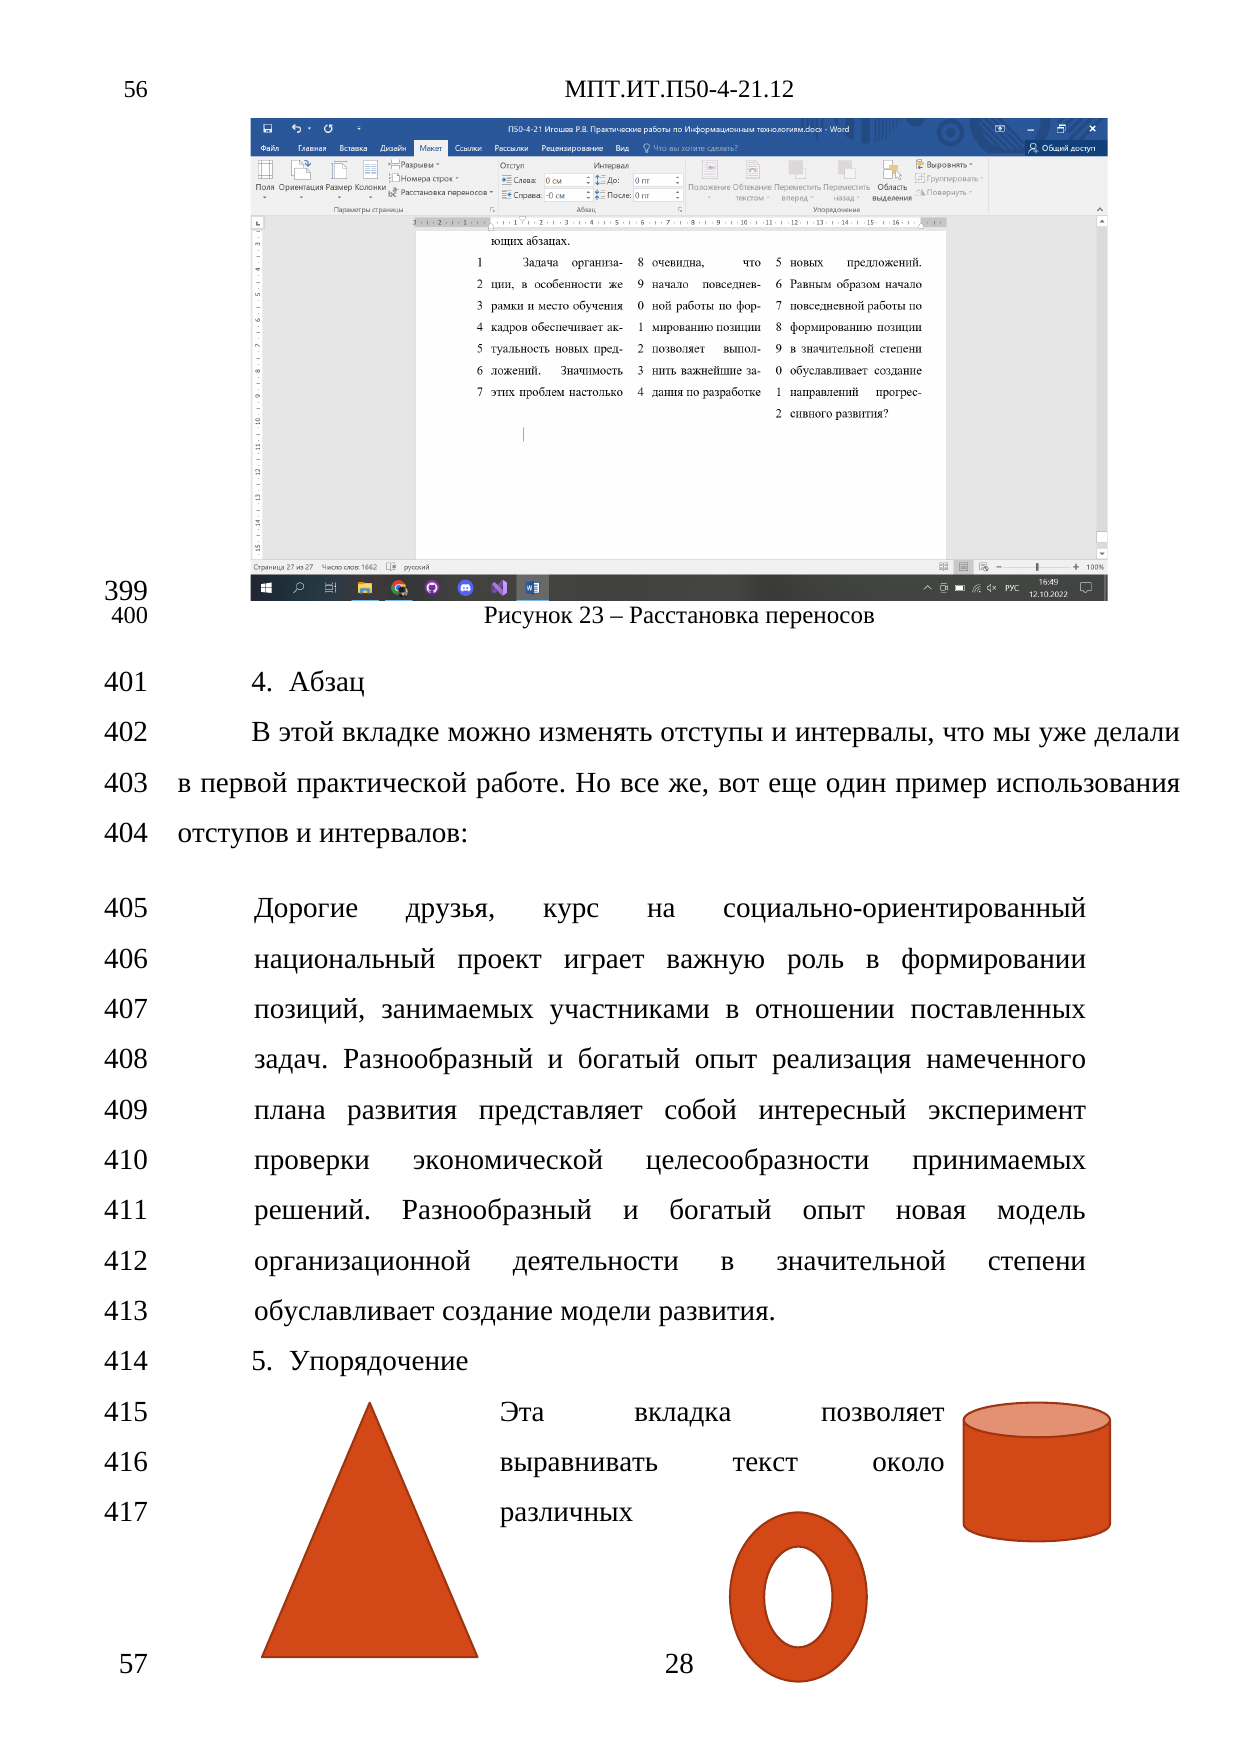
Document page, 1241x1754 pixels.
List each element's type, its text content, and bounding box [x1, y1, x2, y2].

picture [250, 118, 1108, 601]
text В этой вкладке можно изменять отступы и интервалы, что мы уже делали в первой практической работе. Но все же, вот еще один пример использования отступов и интервалов: [177, 714, 1181, 849]
text Дорогие друзья, курс на социально-ориентированный национальный проект играет важную роль в формировании позиций, занимаемых участниками в отношении поставленных задач. Разнообразный и богатый опыт реализация намеченного плана развития представляет собой интересный эксперимент проверки экономической целесообразности принимаемых решений. Разнообразный и богатый опыт новая модель организационной деятельности в значительной степени обуславливает создание модели развития. [254, 891, 1087, 1327]
list Упорядочение [251, 1343, 1181, 1377]
text Рисунок 23 – Расстановка переносов [177, 600, 1181, 629]
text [177, 1394, 1181, 1528]
list Абзац [251, 664, 1181, 698]
